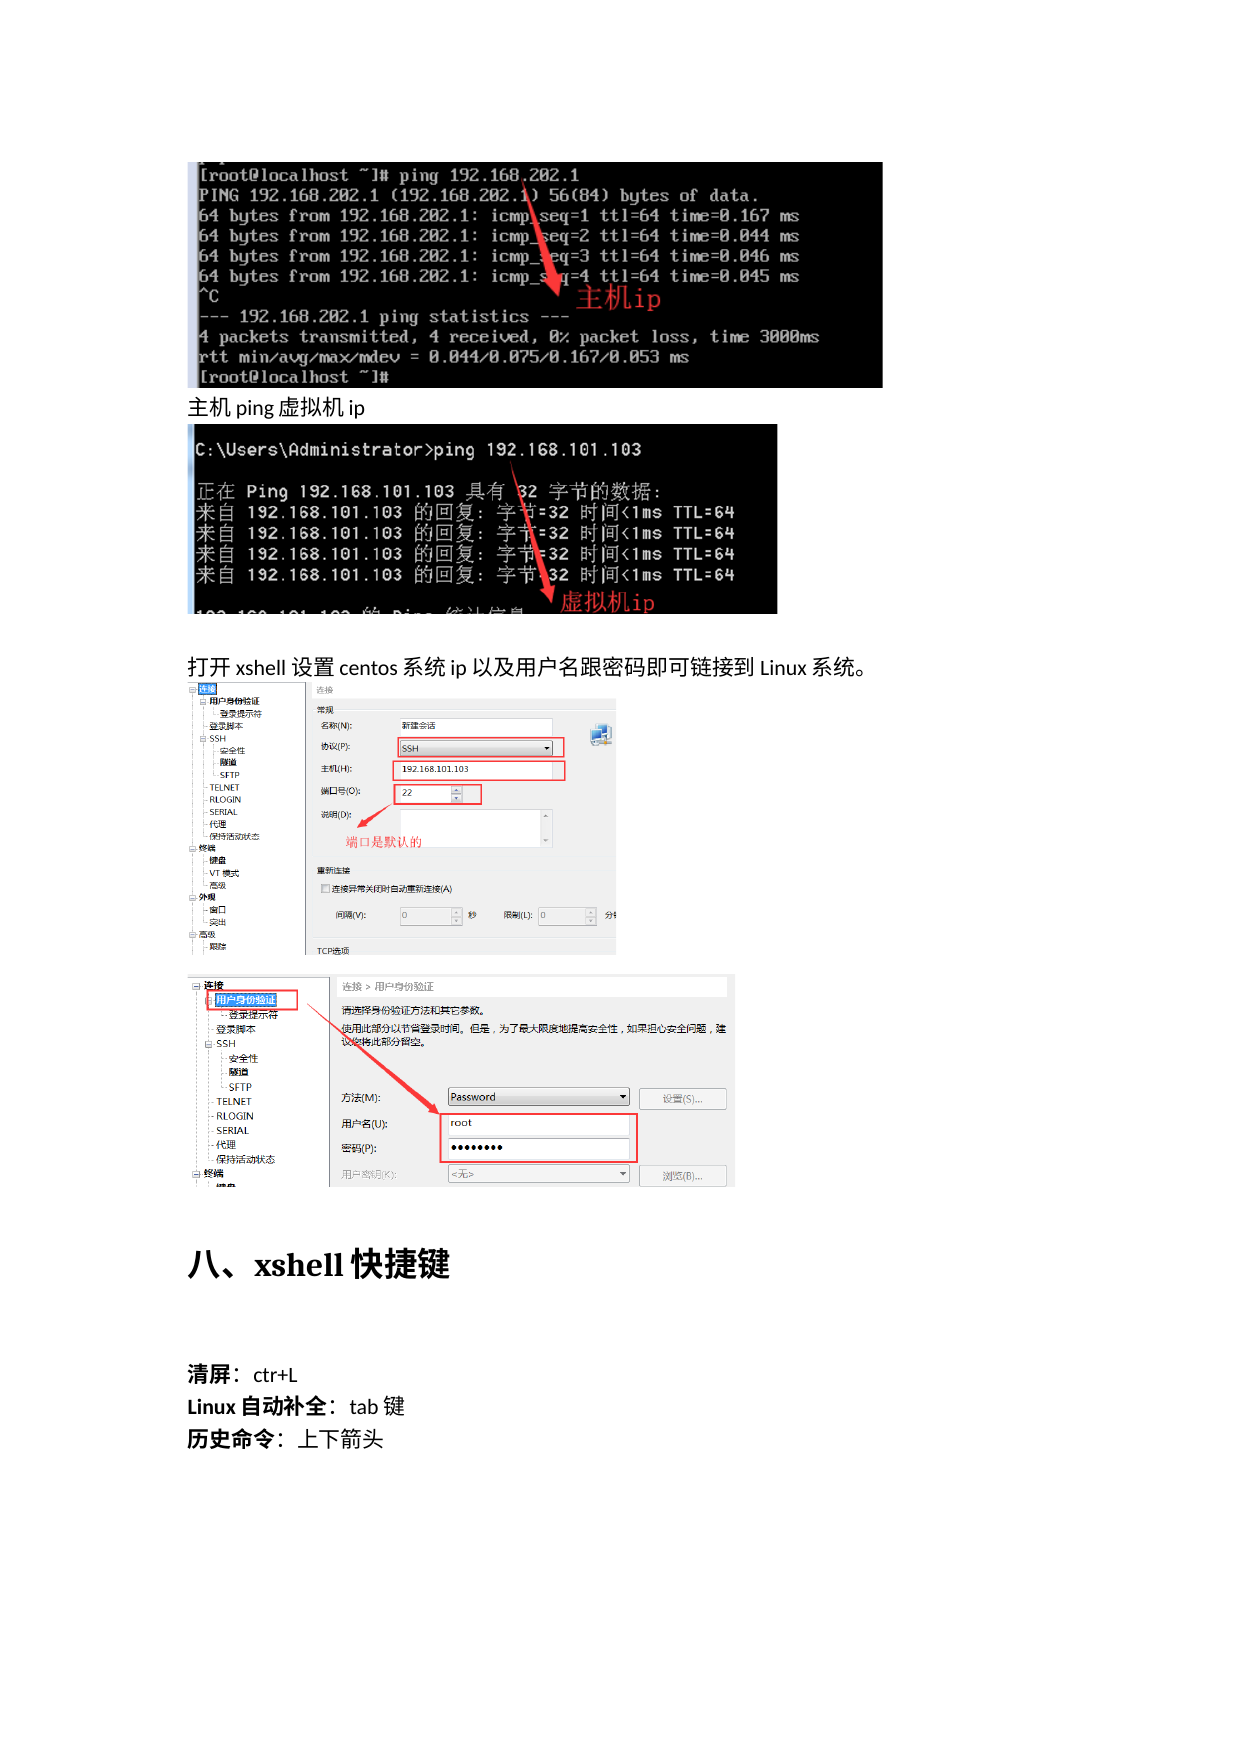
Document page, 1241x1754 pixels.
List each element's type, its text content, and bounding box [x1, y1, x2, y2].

subtitle 八、xshell快捷键 [187, 1229, 1053, 1294]
text 清屏：ctr+L [187, 1356, 1053, 1389]
picture [187, 162, 883, 388]
text 主机ping虚拟机ip [187, 389, 1053, 422]
text 历史命令：上下箭头 [187, 1421, 1053, 1454]
picture [187, 974, 736, 1187]
text 打开xshell 设置centos系统ip以及用户名跟密码即可链接到Linux系统。 [187, 649, 1053, 682]
picture [187, 682, 617, 955]
picture [187, 422, 778, 614]
text Linux自动补全：tab键 [187, 1389, 1053, 1421]
